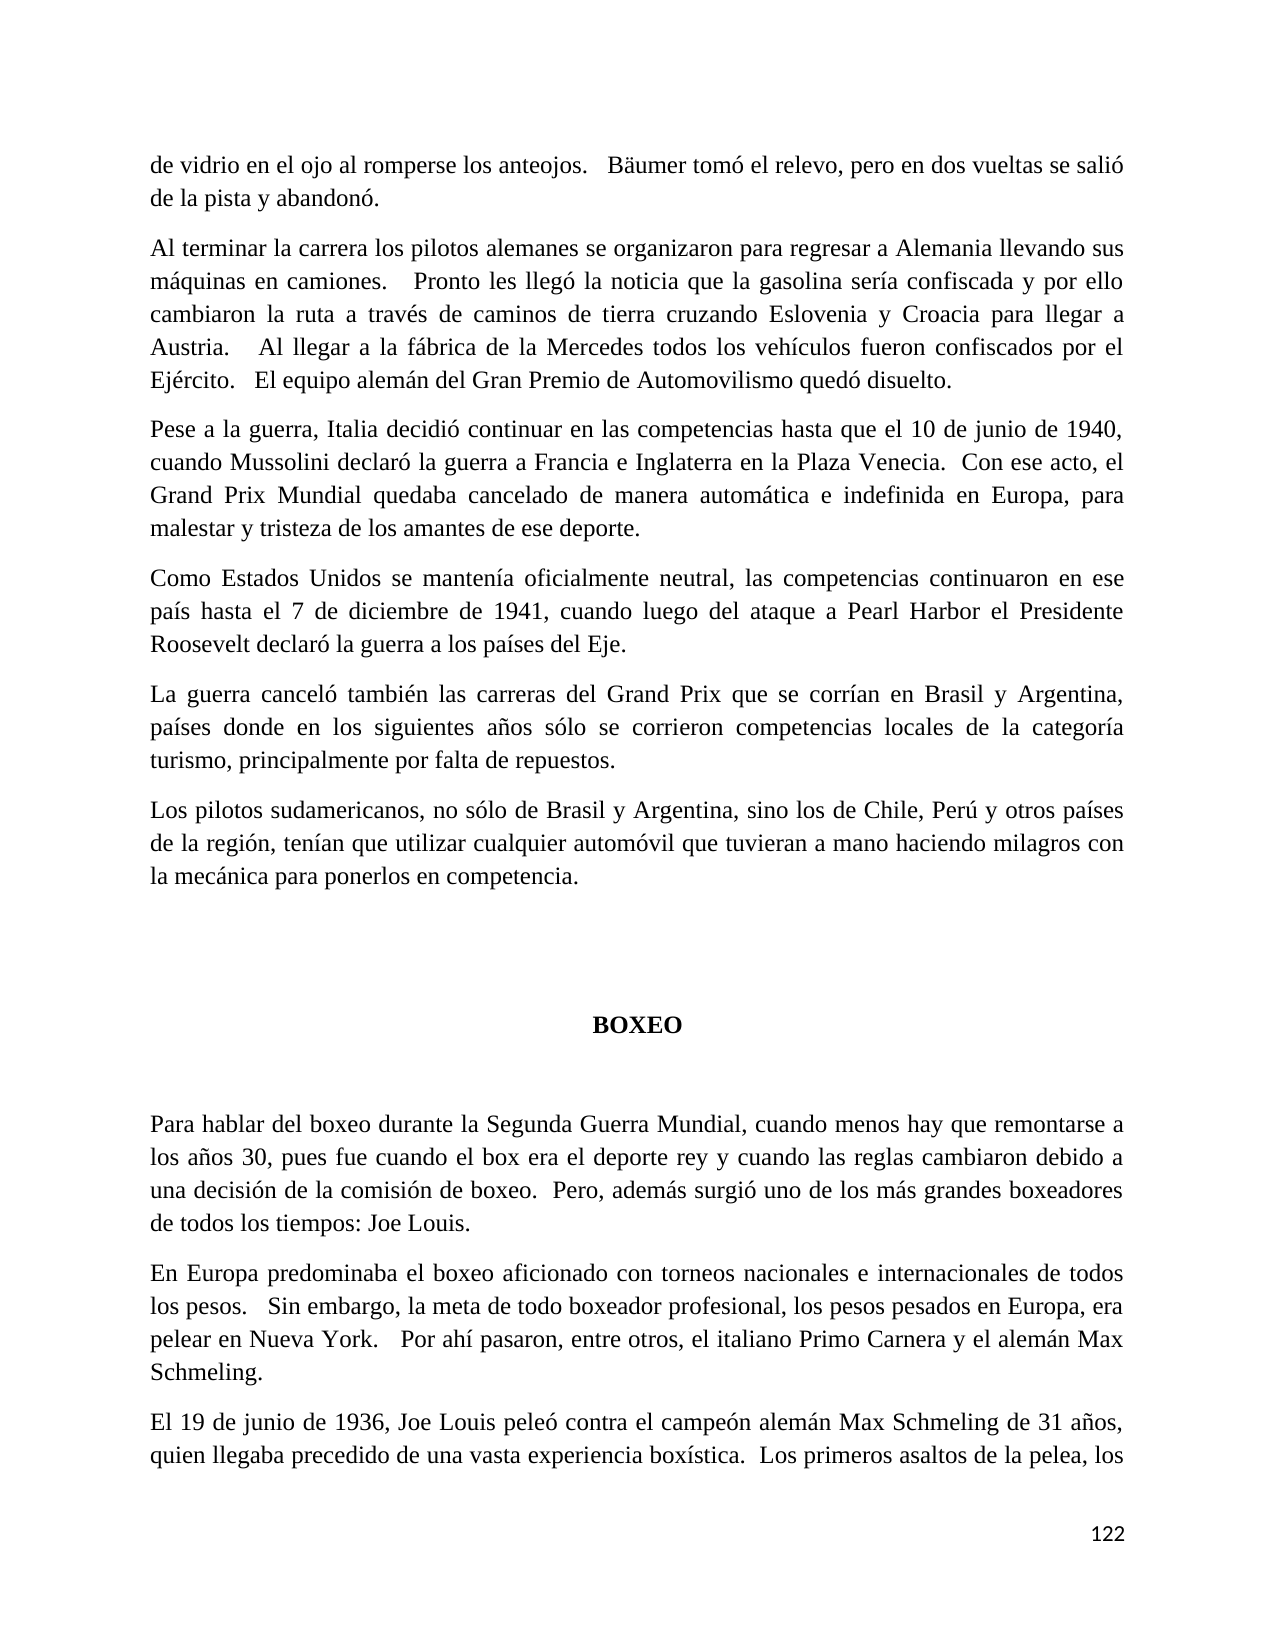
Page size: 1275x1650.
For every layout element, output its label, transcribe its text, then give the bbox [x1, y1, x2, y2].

text Pese a la guerra, Italia decidió continuar en las competencias hasta que el 10 de junio de 1940, cuando Mussolini declaró la guerra a Francia e Inglaterra en la Plaza Venecia. Con ese acto, el Grand Prix Mundial quedaba cancelado de manera automática e indefinida en Europa, para malestar y tristeza de los amantes de ese deporte. [150, 414, 1125, 542]
text Los pilotos sudamericanos, no sólo de Brasil y Argentina, sino los de Chile, Perú y otros países de la región, tenían que utilizar cualquier automóvil que tuvieran a mano haciendo milagros con la mecánica para ponerlos en competencia. [150, 795, 1125, 889]
text La guerra canceló también las carreras del Grand Prix que se corrían en Brasil y Argentina, países donde en los siguientes años sólo se corrieron competencias locales de la categoría turismo, principalmente por falta de repuestos. [150, 679, 1125, 774]
text Como Estados Unidos se mantenía oficialmente neutral, las competencias continuaron en ese país hasta el 7 de diciembre de 1941, cuando luego del ataque a Pearl Harbor el Presidente Roosevelt declaró la guerra a los países del Eje. [150, 563, 1125, 658]
text En Europa predominaba el boxeo aficionado con torneos nacionales e internacionales de todos los pesos. Sin embargo, la meta de todo boxeador profesional, los pesos pesados en Europa, era pelear en Nueva York. Por ahí pasaron, entre otros, el italiano Primo Carnera y el alemán Max Schmeling. [150, 1258, 1125, 1386]
text Al terminar la carrera los pilotos alemanes se organizaron para regresar a Alemania llevando sus máquinas en camiones. Pronto les llegó la noticia que la gasolina sería confiscada y por ello cambiaron la ruta a través de caminos de tierra cruzando Eslovenia y Croacia para llegar a Austria. Al llegar a la fábrica de la Mercedes todos los vehículos fueron confiscados por el Ejército. El equipo alemán del Gran Premio de Automovilismo quedó disuelto. [150, 233, 1125, 393]
text BOXEO [150, 1010, 1125, 1038]
text Para hablar del boxeo durante la Segunda Guerra Mundial, cuando menos hay que remontarse a los años 30, pues fue cuando el box era el deporte rey y cuando las reglas cambiaron debido a una decisión de la comisión de boxeo. Pero, además surgió uno de los más grandes boxeadores de todos los tiempos: Joe Louis. [150, 1109, 1125, 1237]
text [150, 1407, 1125, 1468]
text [150, 150, 1125, 212]
